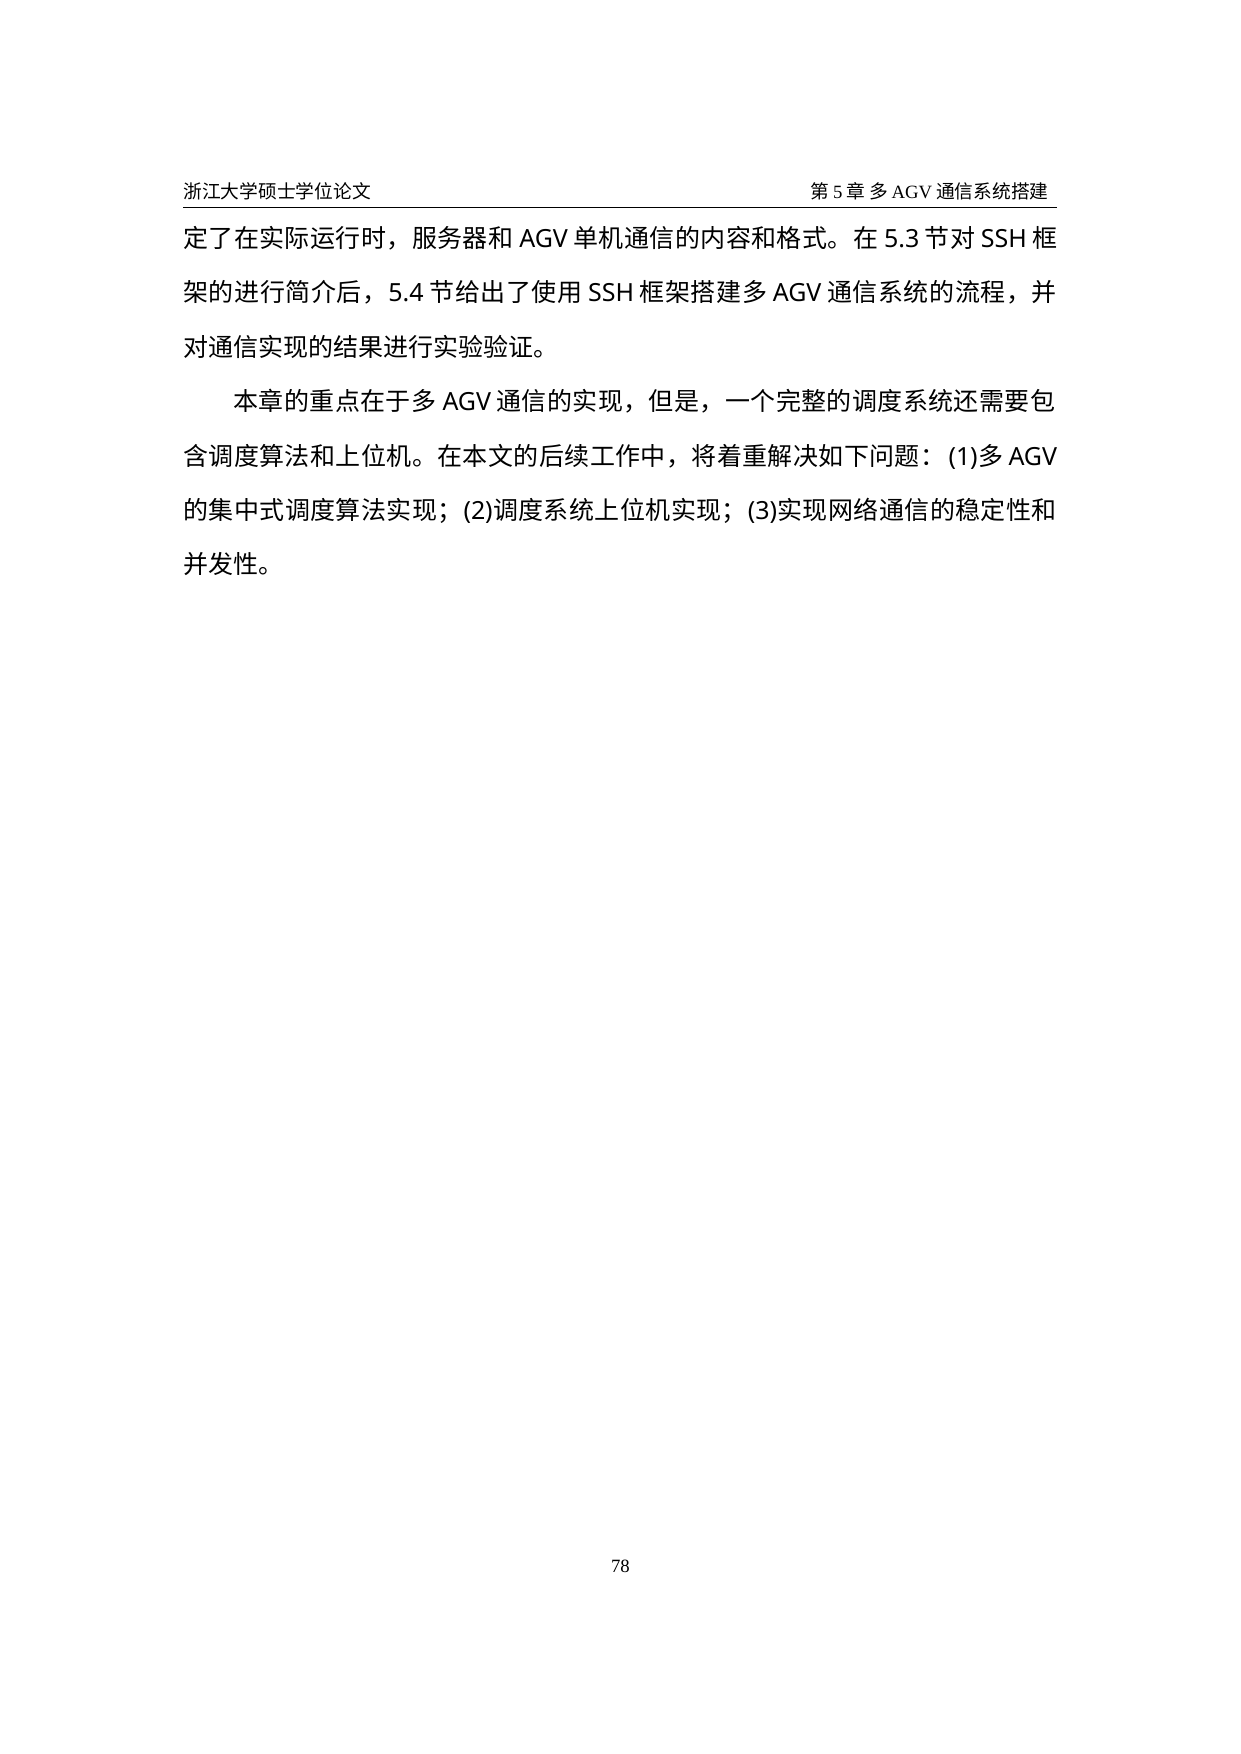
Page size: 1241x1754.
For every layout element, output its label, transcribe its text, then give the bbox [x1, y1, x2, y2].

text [183, 218, 1057, 363]
text 本章的重点在于多AGV通信的实现，但是，一个完整的调度系统还需要包含调度算法和上位机。在本文的后续工作中，将着重解决如下问题：(1)多AGV的集中式调度算法实现；(2)调度系统上位机实现；(3)实现网络通信的稳定性和并发性。 [183, 382, 1057, 581]
